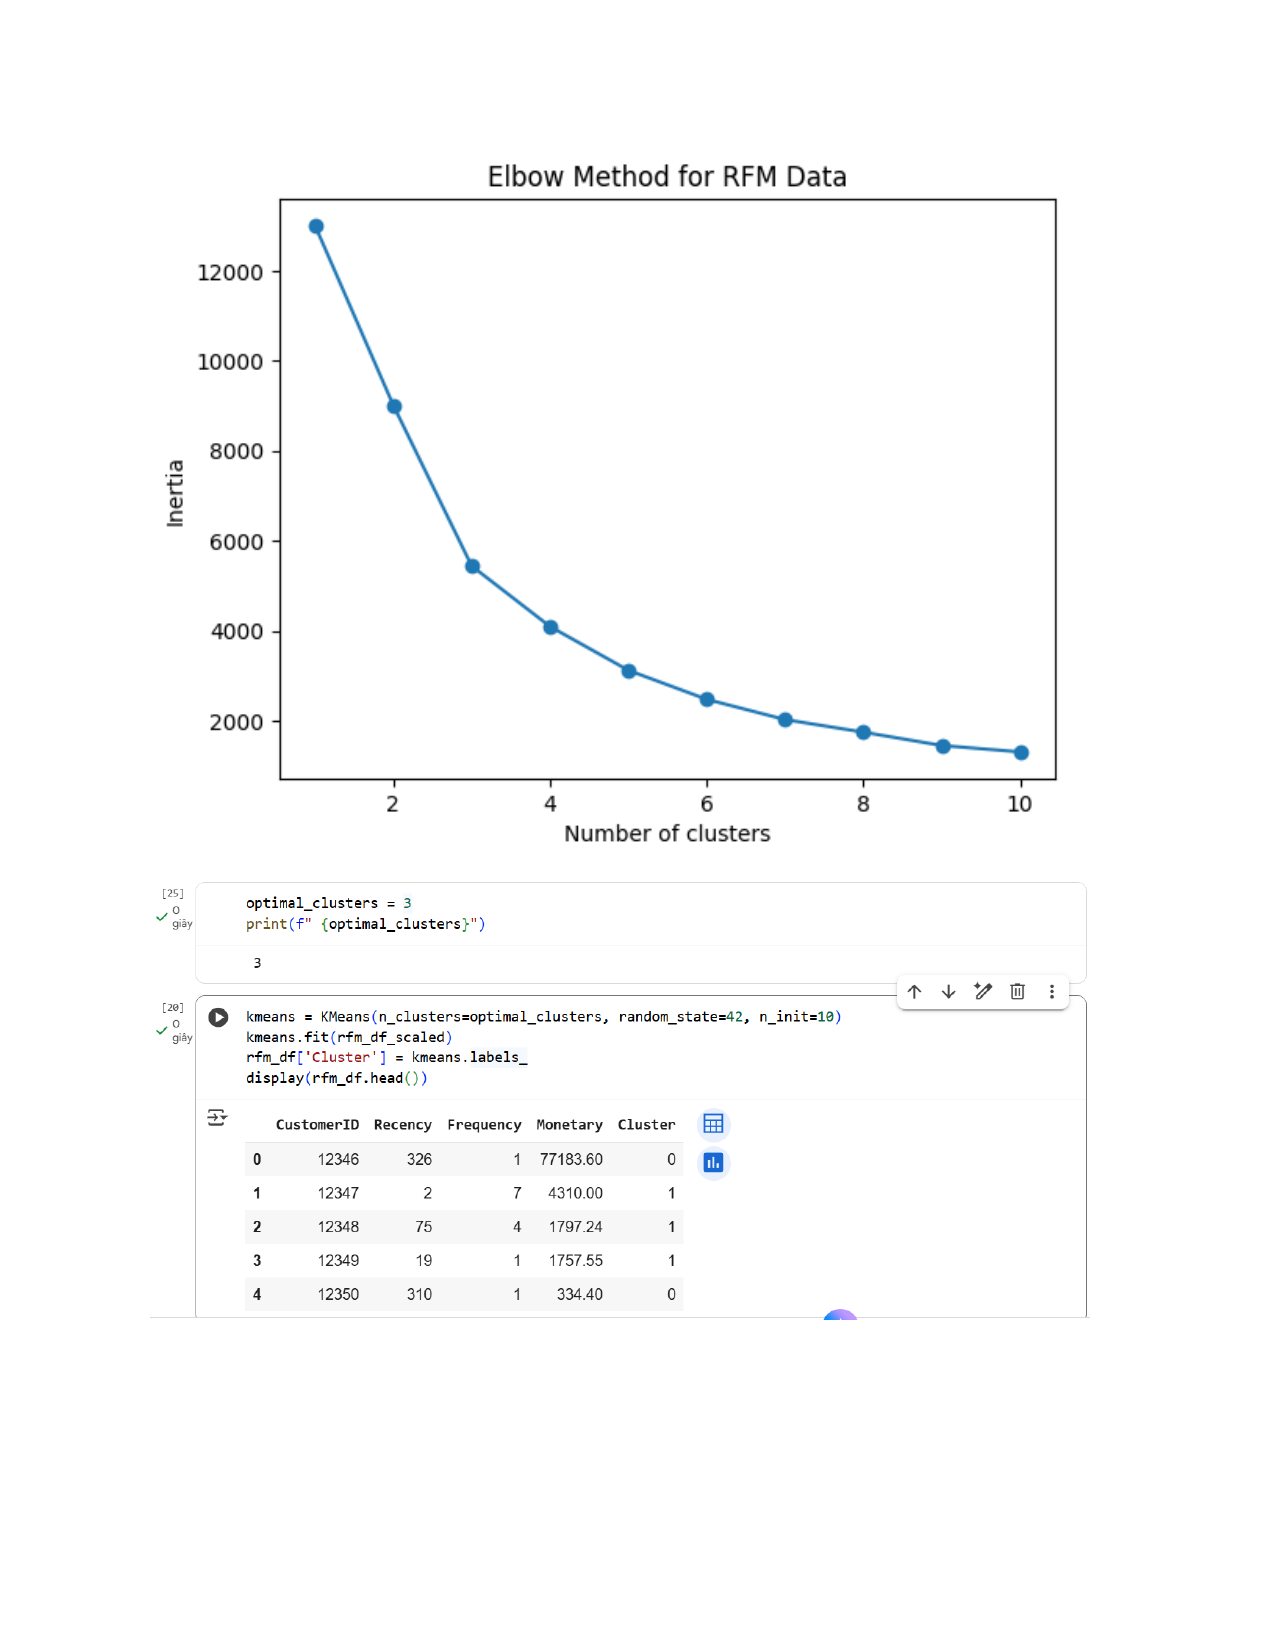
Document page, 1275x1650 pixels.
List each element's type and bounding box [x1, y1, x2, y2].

picture [150, 150, 1071, 862]
picture [150, 880, 1090, 1320]
